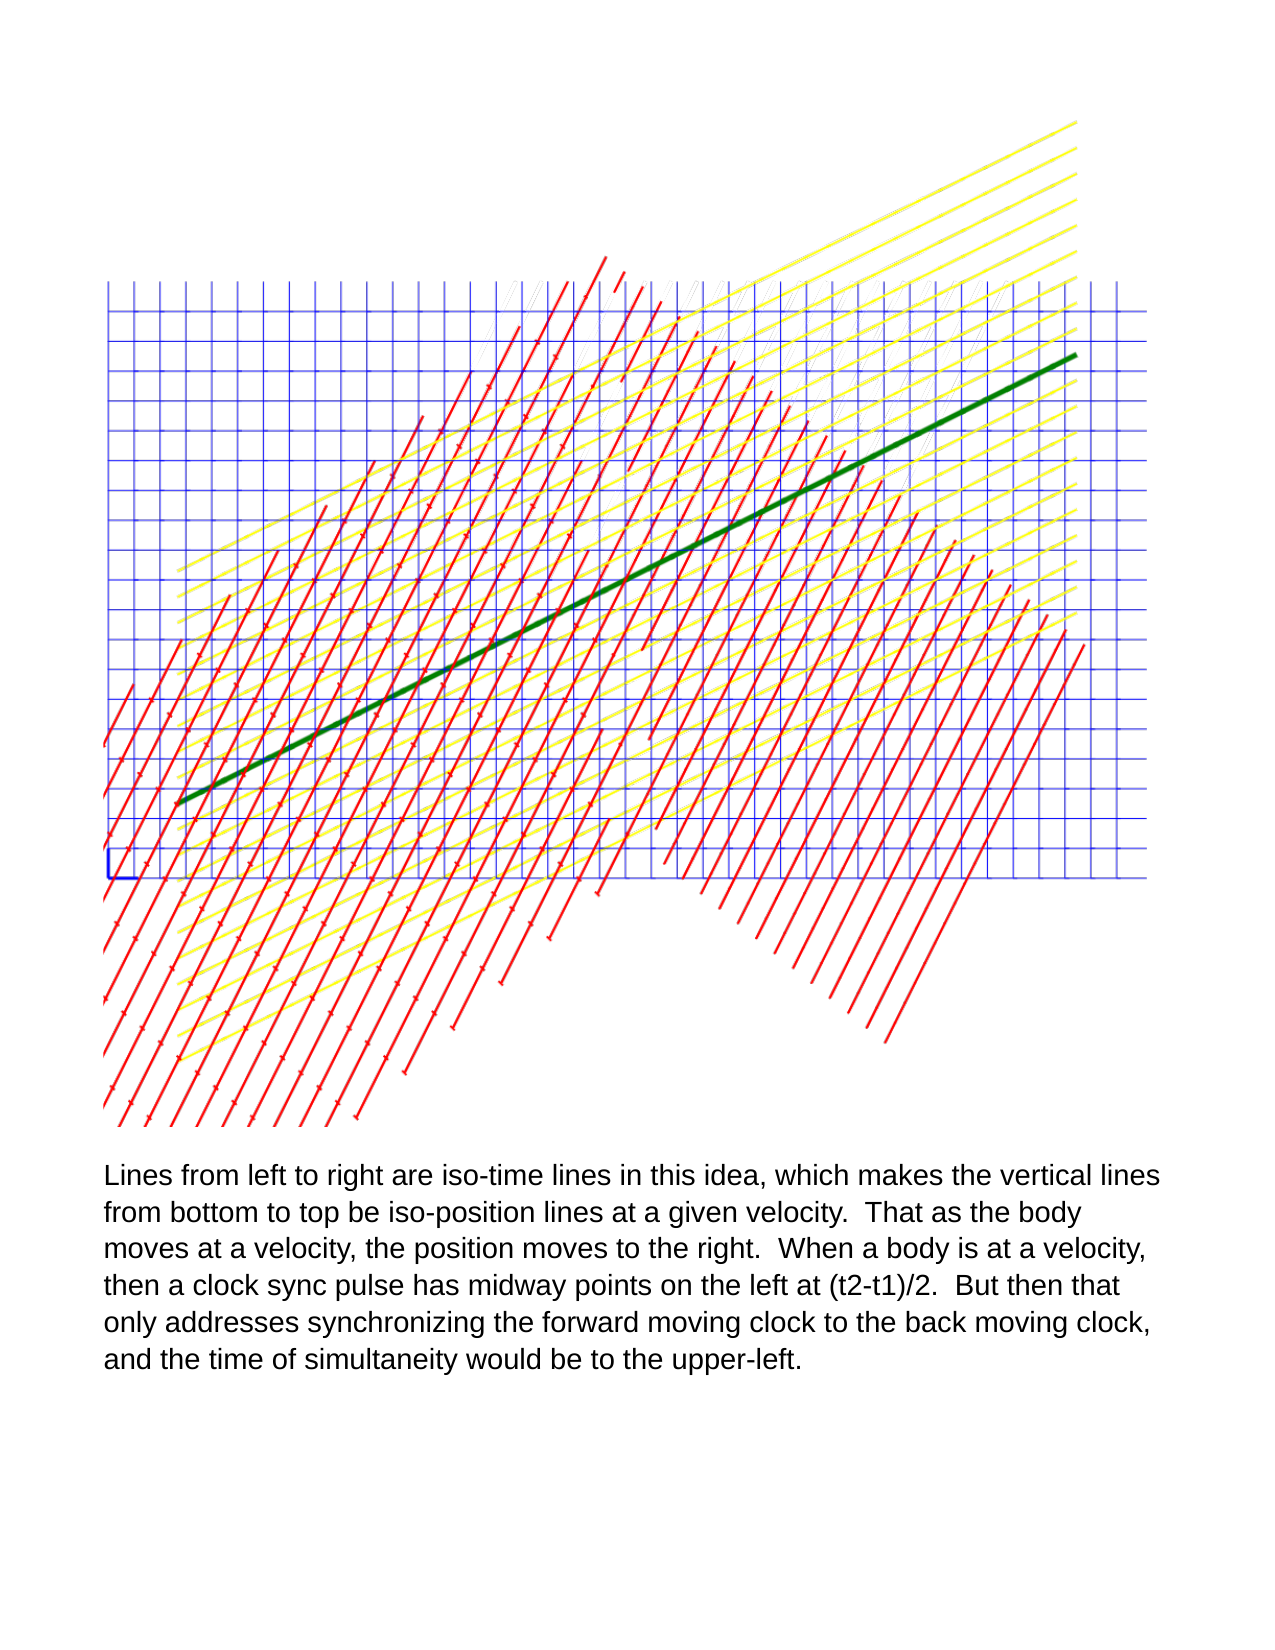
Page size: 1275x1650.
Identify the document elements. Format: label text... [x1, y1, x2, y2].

text Lines from left to right are iso-time lines in this idea, which makes the vertical lines from bottom to top be iso-position lines at a given velocity. That as the body moves at a velocity, the position moves to the right. When a body is at a velocity, then a clock sync pulse has midway points on the left at (t2-t1)/2. But then that only addresses synchronizing the forward moving clock to the back moving clock, and the time of simultaneity would be to the upper-left. [103, 1158, 1172, 1376]
picture [103, 58, 1173, 1127]
